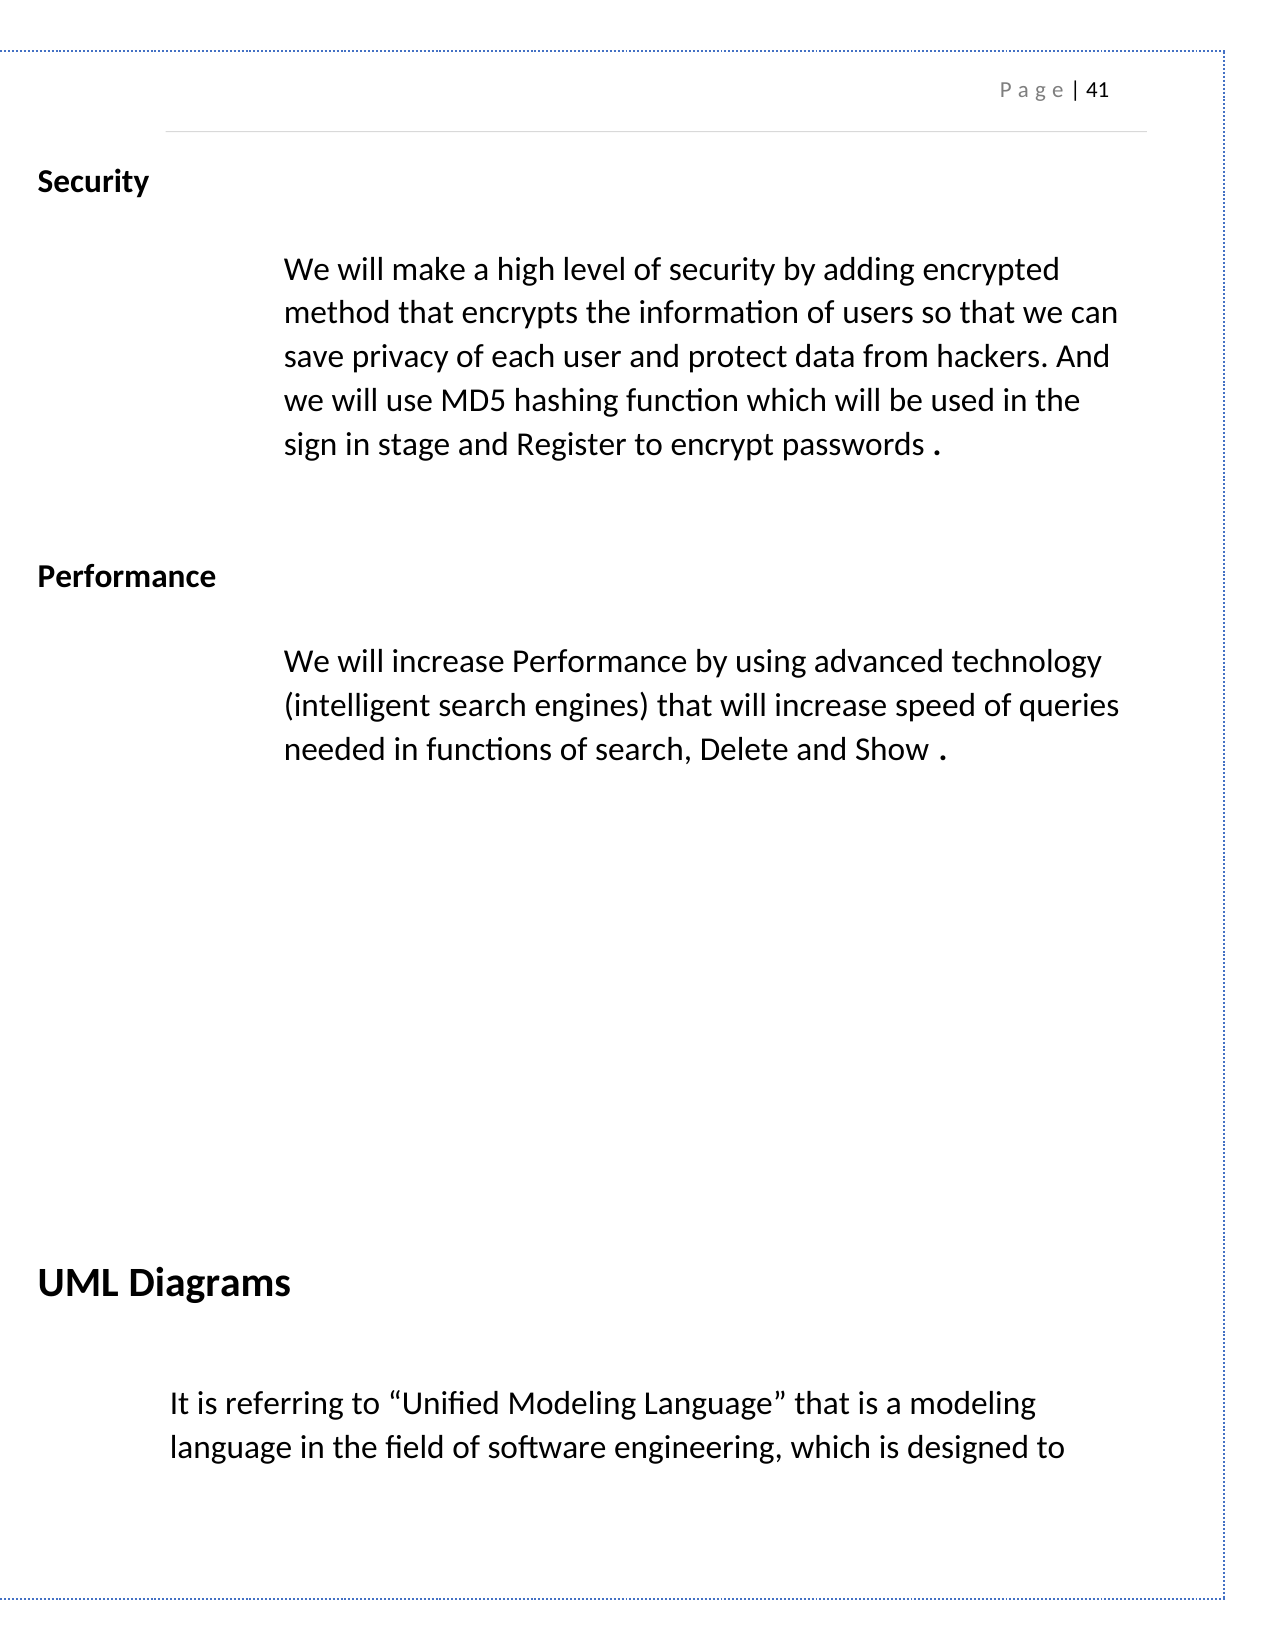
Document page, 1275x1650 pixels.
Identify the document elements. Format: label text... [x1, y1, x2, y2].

text It is referring to “Unified Modeling Language” that is a modeling [169, 1382, 1239, 1423]
text We will increase Performance by using advanced technology (intelligent search engines) that will increase speed of queries needed in functions of search, Delete and Show . [283, 640, 1126, 769]
subtitle UML Diagrams [0, 1256, 1239, 1307]
list Security [0, 160, 1239, 200]
subtitle Performance [0, 555, 1239, 596]
text language in the field of software engineering, which is designed to [169, 1426, 1239, 1467]
text We will make a high level of security by adding encrypted method that encrypts the information of users so that we can save privacy of each user and protect data from hackers. And we will use MD5 hashing function which will be used in the sign in stage and Register to encrypt passwords . [283, 247, 1126, 464]
